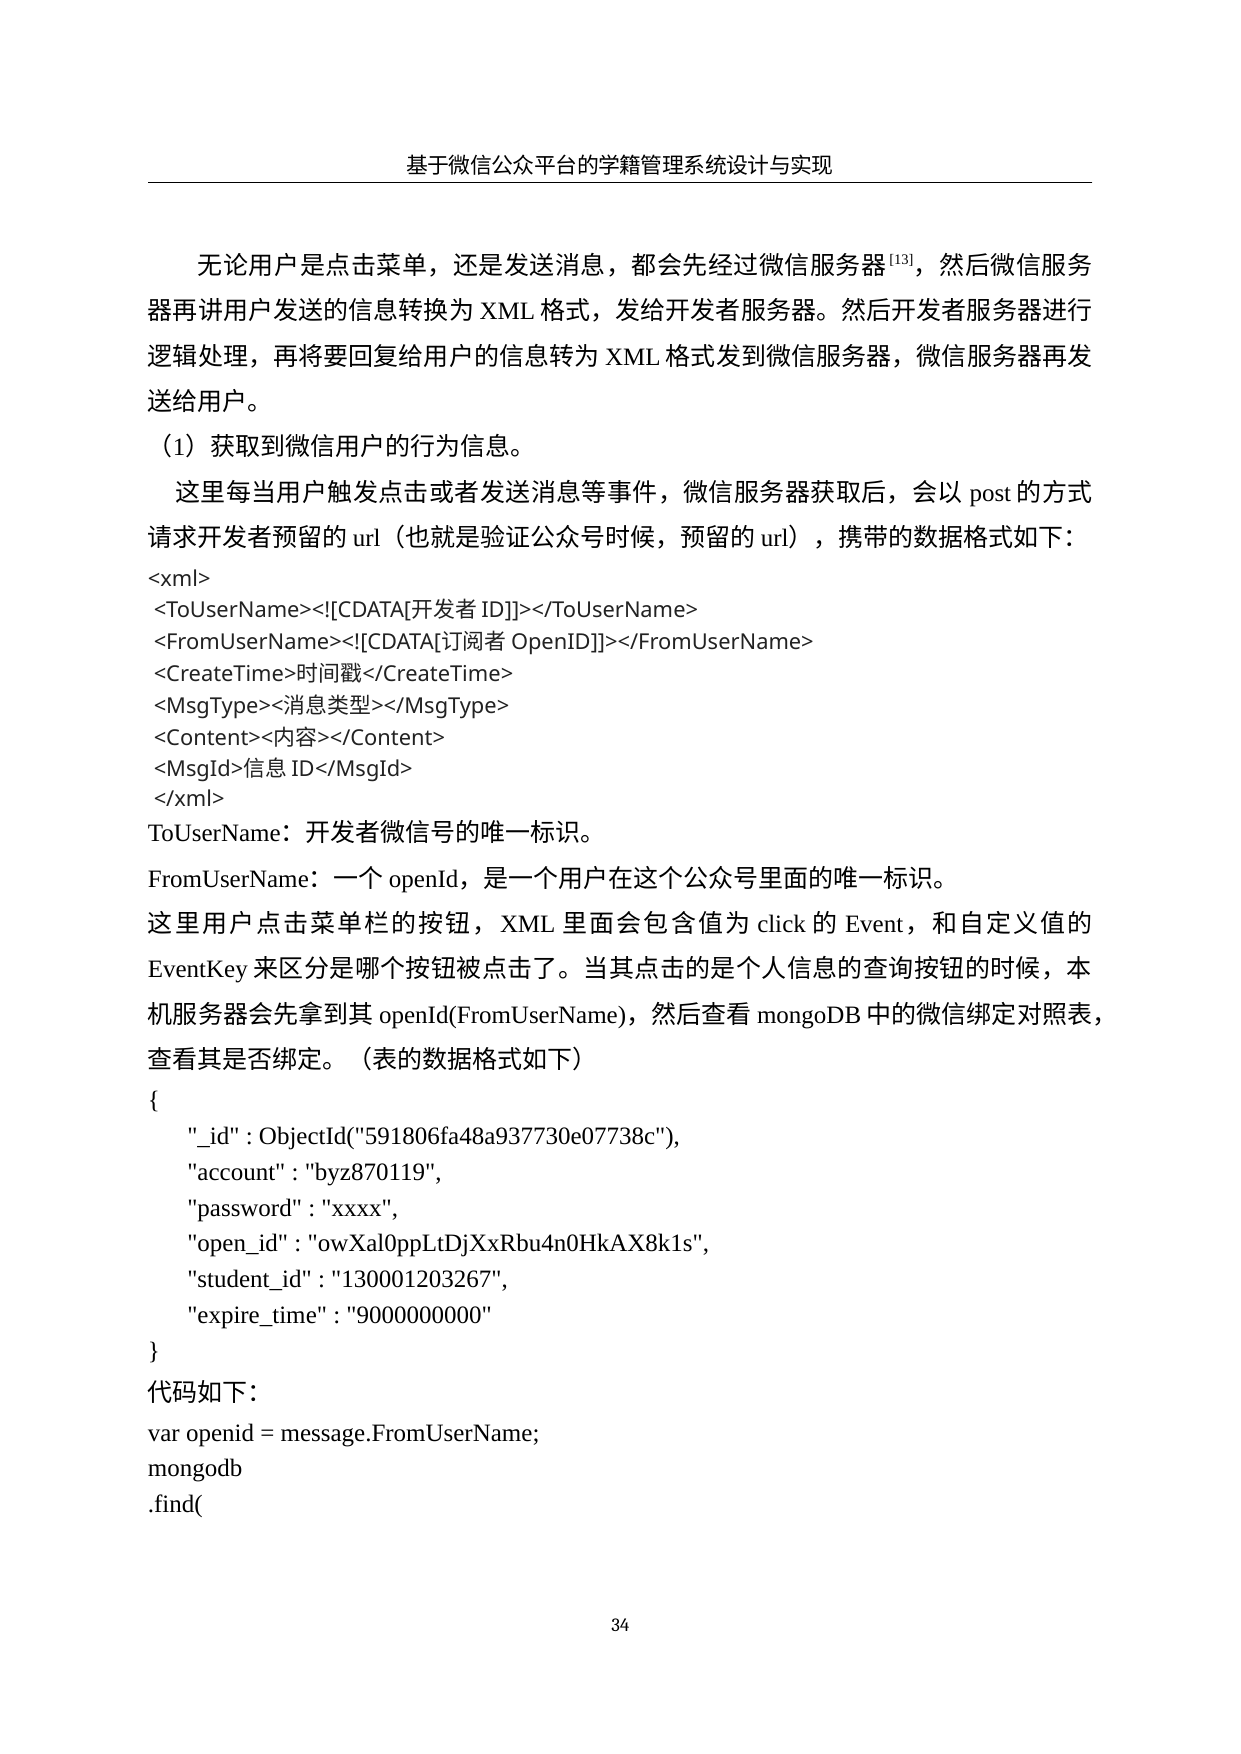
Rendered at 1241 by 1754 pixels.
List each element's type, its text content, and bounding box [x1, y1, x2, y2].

text .find( [148, 1489, 1092, 1518]
text 这里每当用户触发点击或者发送消息等事件，微信服务器获取后，会以post的方式请求开发者预留的url（也就是验证公众号时候，预留的url），携带的数据格式如下： [148, 472, 1092, 554]
text 这里用户点击菜单栏的按钮，XML里面会包含值为click的Event，和自定义值的EventKey来区分是哪个按钮被点击了。当其点击的是个人信息的查询按钮的时候，本机服务器会先拿到其openId(FromUserName)，然后查看mongoDB中的微信绑定对照表，查看其是否绑定。（表的数据格式如下） [148, 903, 1092, 1076]
text { [148, 1085, 1092, 1113]
text <xml> <ToUserName><![CDATA[开发者ID]]></ToUserName> <FromUserName><![CDATA[订阅者OpenID]]></FromUserName> <CreateTime>时间戳</CreateTime> <MsgType><消息类型></MsgType> <Content><内容></Content> <MsgId>信息ID</MsgId> </xml> [148, 563, 1092, 813]
text "expire_time" : "9000000000" [148, 1300, 1092, 1329]
text "open_id" : "owXal0ppLtDjXxRbu4n0HkAX8k1s", [148, 1228, 1092, 1257]
text "student_id" : "130001203267", [148, 1264, 1092, 1293]
text 无论用户是点击菜单，还是发送消息，都会先经过微信服务器[13]，然后微信服务器再讲用户发送的信息转换为XML格式，发给开发者服务器。然后开发者服务器进行逻辑处理，再将要回复给用户的信息转为XML格式发到微信服务器，微信服务器再发送给用户。 [148, 246, 1092, 418]
text "password" : "xxxx", [148, 1193, 1092, 1221]
text var openid = message.FromUserName; [148, 1418, 1092, 1446]
text "account" : "byz870119", [148, 1157, 1092, 1185]
text ToUserName：开发者微信号的唯一标识。 [148, 813, 1092, 849]
text （1）获取到微信用户的行为信息。 [148, 427, 1092, 463]
text mongodb [148, 1453, 1092, 1482]
text 代码如下： [148, 1372, 1092, 1408]
text } [148, 1336, 1092, 1365]
text "_id" : ObjectId("591806fa48a937730e07738c"), [148, 1121, 1092, 1149]
text FromUserName：一个openId，是一个用户在这个公众号里面的唯一标识。 [148, 858, 1092, 894]
